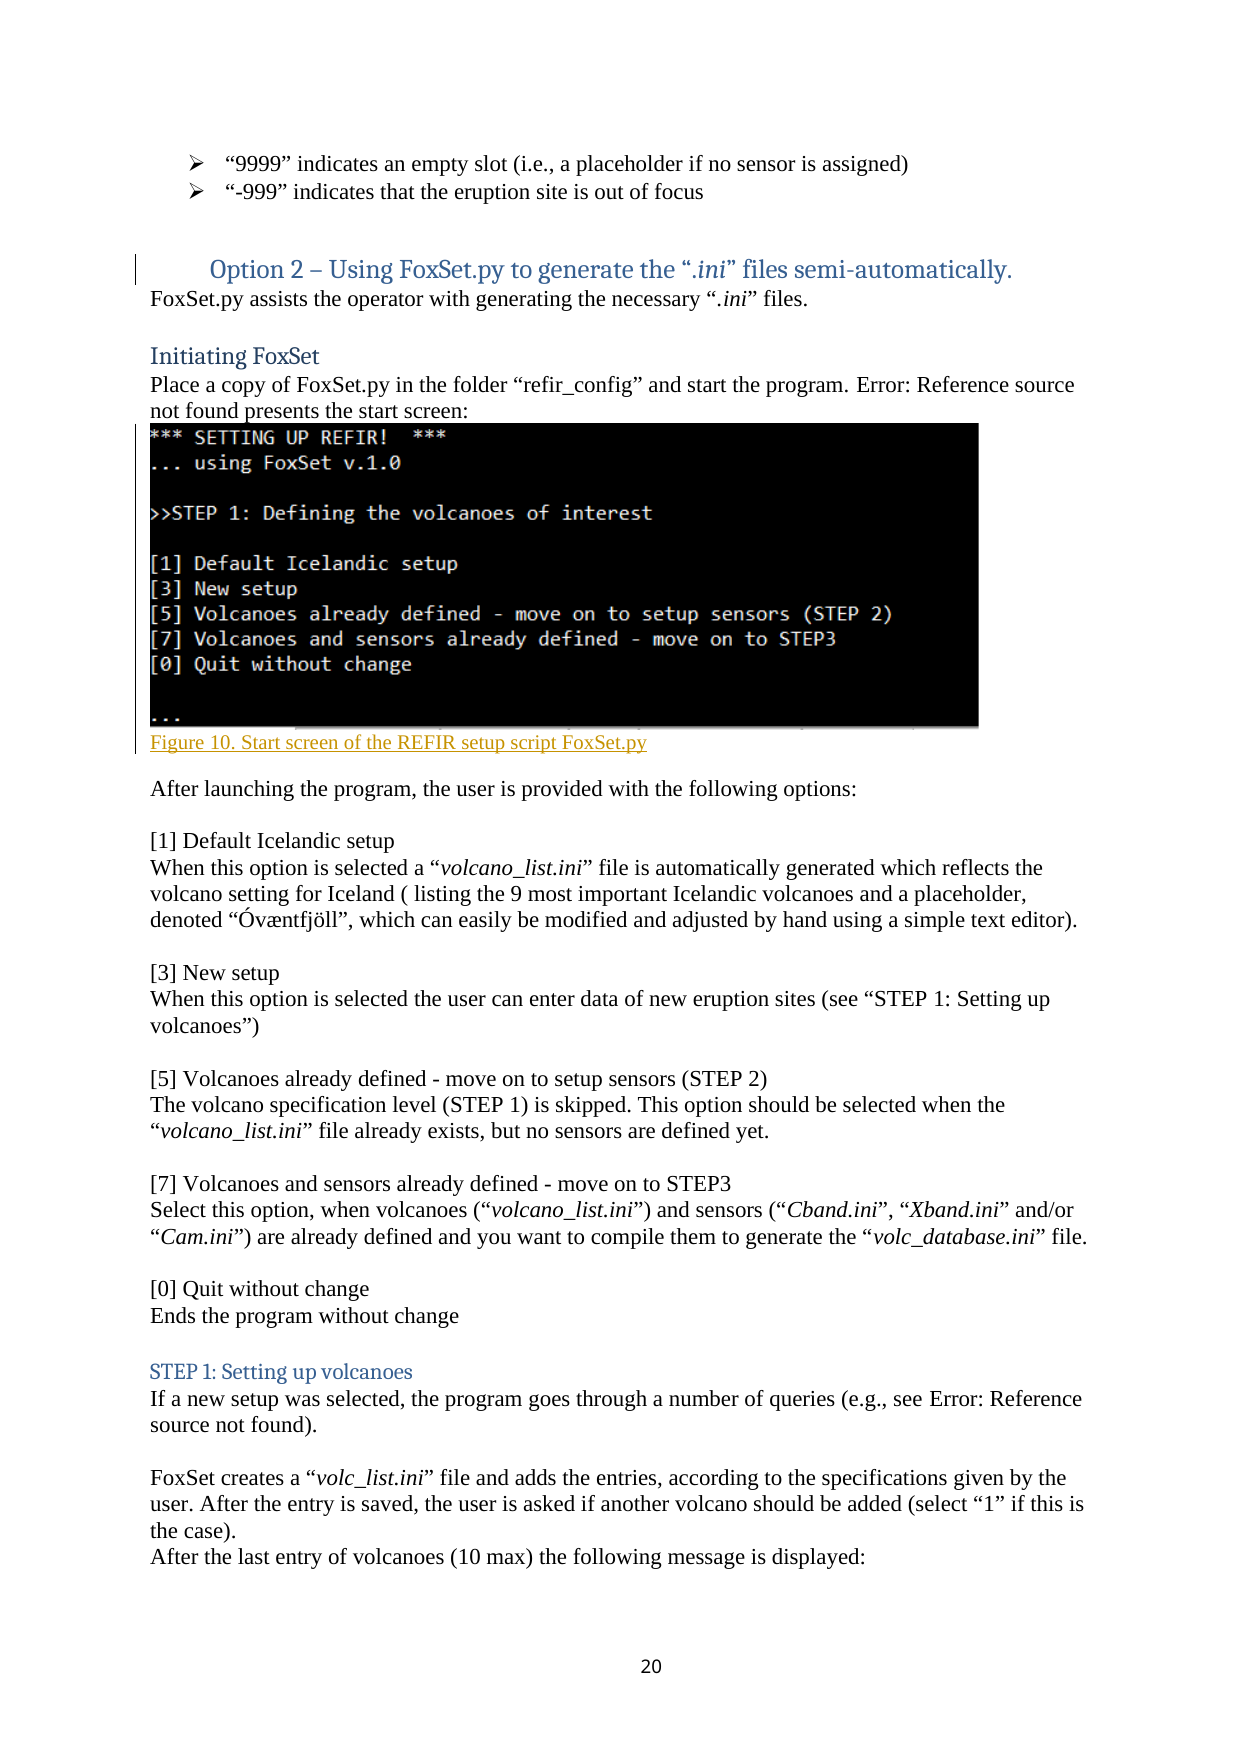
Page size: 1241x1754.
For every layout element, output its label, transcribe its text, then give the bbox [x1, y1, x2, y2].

text [7] Volcanoes and sensors already defined - move on to STEP3 Select this option, when volcanoes (“volcano_list.ini”) and sensors (“Cband.ini”, “Xband.ini” and/or “Cam.ini”) are already defined and you want to compile them to generate the “volc_database.ini” file. [150, 1170, 1090, 1249]
list “-999” indicates that the eruption site is out of focus [187, 178, 1090, 205]
text [3] New setup When this option is selected the user can enter data of new eruption sites (see “STEP 1: Setting up volcanoes”) [150, 959, 1090, 1038]
text After launching the program, the user is provided with the following options: [150, 775, 1090, 801]
text After the last entry of volcanoes (10 max) the following message is displayed: [150, 1543, 1090, 1569]
text [5] Volcanoes already defined - move on to setup sensors (STEP 2) The volcano specification level (STEP 1) is skipped. This option should be selected when the “volcano_list.ini” file already exists, but no sensors are defined yet. [150, 1064, 1090, 1144]
text FoxSet creates a “volc_list.ini” file and adds the entries, according to the specifications given by the user. After the entry is saved, the user is asked if another volcano should be added (select “1” if this is the case). [150, 1464, 1090, 1543]
picture [150, 423, 979, 730]
subtitle Option 2 – Using FoxSet.py to generate the “.ini” files semi-automatically. [210, 254, 1090, 285]
text [0] Quit without change Ends the program without change [150, 1275, 1090, 1328]
text [1] Default Icelandic setup When this option is selected a “volcano_list.ini” file is automatically generated which reflects the volcano setting for Iceland ( listing the 9 most important Icelandic volcanoes and a placeholder, denoted “Óvæntfjöll”, which can easily be modified and adjusted by hand using a simple text editor). [150, 827, 1090, 933]
text FoxSet.py assists the operator with generating the necessary “.ini” files. [150, 285, 1090, 312]
subtitle STEP 1: Setting up volcanoes [150, 1359, 1090, 1385]
list “9999” indicates an empty slot (i.e., a placeholder if no sensor is assigned) [187, 150, 1090, 176]
subtitle Initiating FoxSet [150, 342, 1090, 371]
